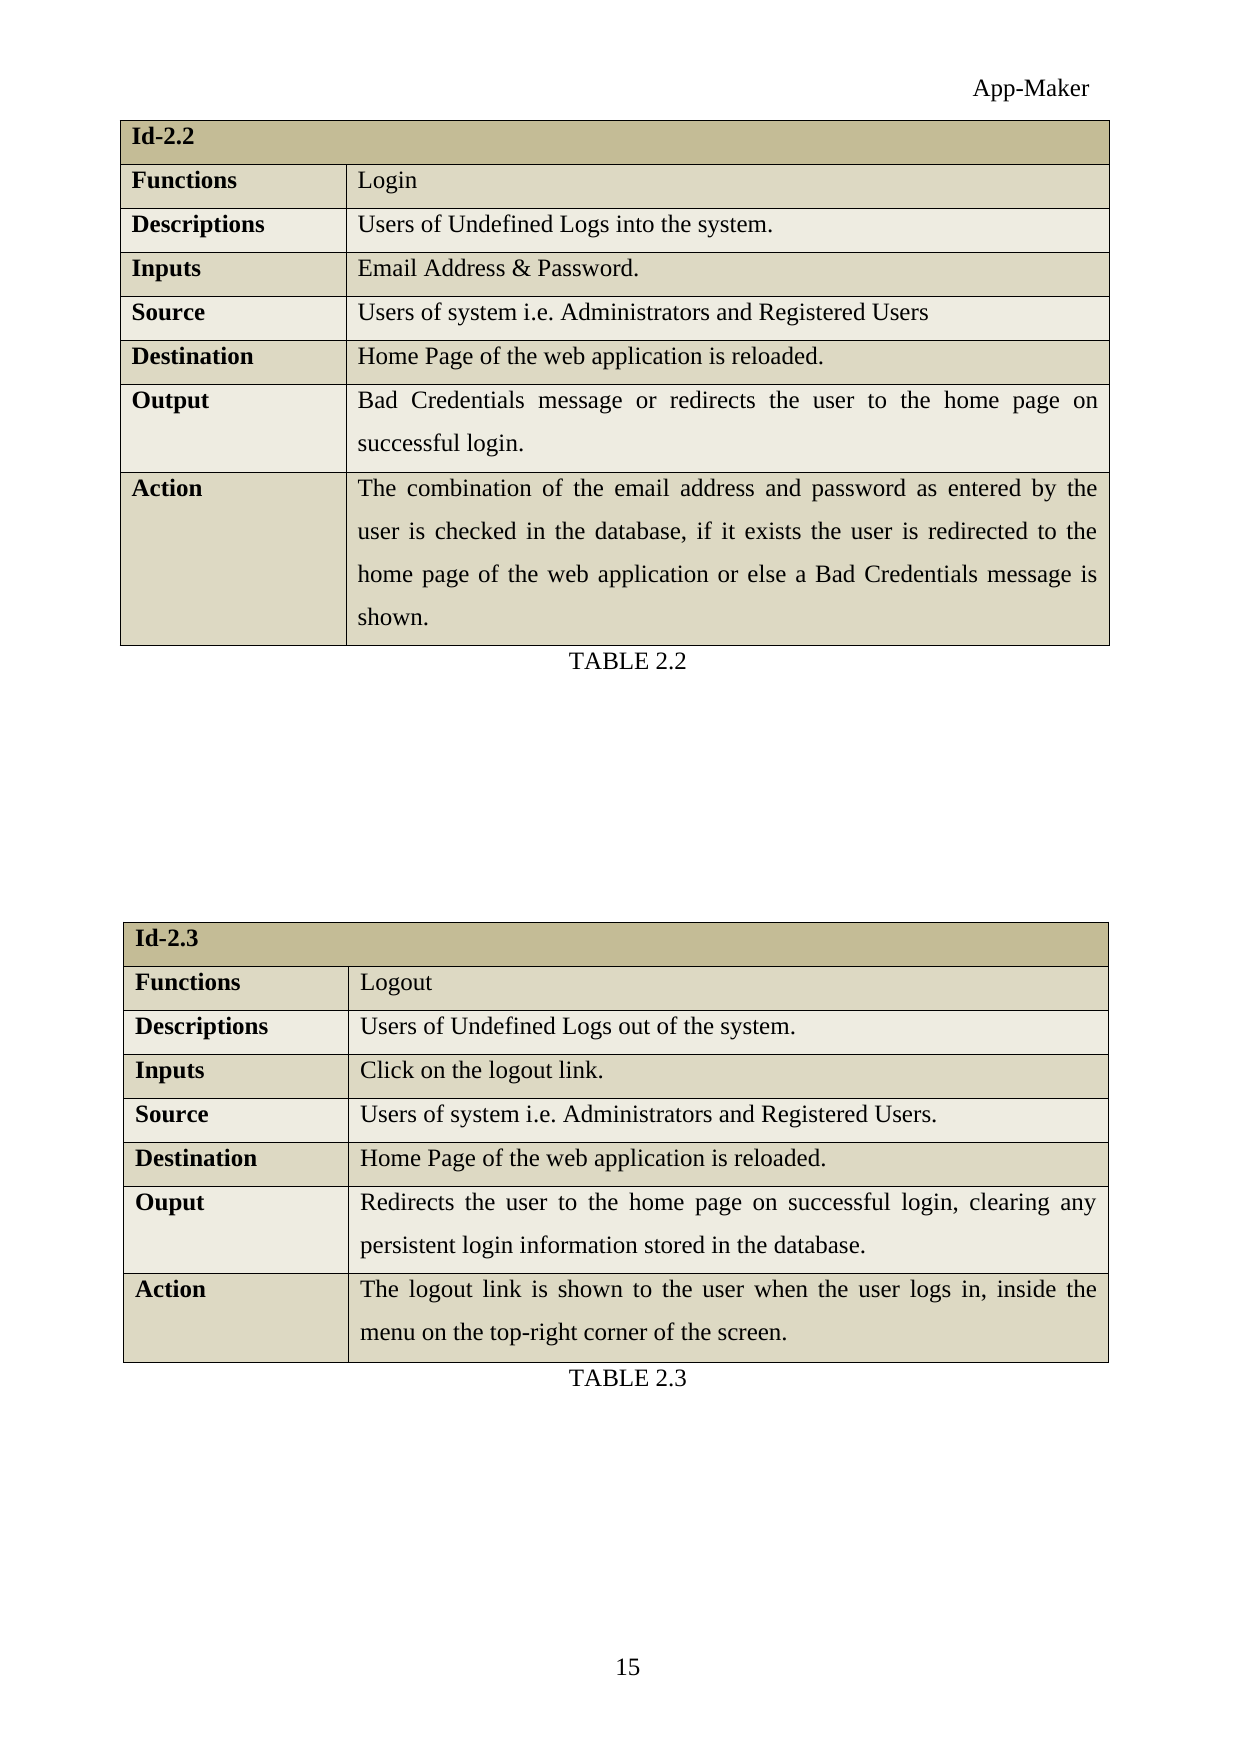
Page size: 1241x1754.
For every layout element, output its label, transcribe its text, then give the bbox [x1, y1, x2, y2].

text TABLE 2.2 [135, 646, 1120, 675]
table_cell Functions [124, 967, 348, 1010]
table_cell Click on the logout link. [349, 1055, 1108, 1098]
table_cell Users of system i.e. Administrators and Registered Users. [349, 1099, 1108, 1142]
table_cell The combination of the email address and password as entered by the user is checked in the database, if it exists the user is redirected to the home page of the web application or else a Bad Credentials message is shown. [347, 473, 1109, 645]
table_cell Action [121, 473, 346, 645]
table_header Id-2.3 [124, 923, 1108, 966]
table_cell Descriptions [121, 209, 346, 252]
table_cell The logout link is shown to the user when the user logs in, inside the menu on the top-right corner of the screen. [349, 1274, 1108, 1362]
table_cell Redirects the user to the home page on successful login, clearing any persistent login information stored in the database. [349, 1187, 1108, 1273]
table_cell Logout [349, 967, 1108, 1010]
table_cell Users of system i.e. Administrators and Registered Users [347, 297, 1109, 340]
text TABLE 2.3 [135, 1363, 1120, 1392]
table_cell Descriptions [124, 1011, 348, 1054]
table_cell Users of Undefined Logs out of the system. [349, 1011, 1108, 1054]
table_cell Source [121, 297, 346, 340]
table_cell Home Page of the web application is reloaded. [347, 341, 1109, 384]
table_cell Login [347, 165, 1109, 208]
table_cell Output [121, 385, 346, 472]
table_cell Users of Undefined Logs into the system. [347, 209, 1109, 252]
table_cell Destination [121, 341, 346, 384]
table_cell Inputs [121, 253, 346, 296]
table_cell Destination [124, 1143, 348, 1186]
table_cell Functions [121, 165, 346, 208]
table_cell Source [124, 1099, 348, 1142]
table_cell Home Page of the web application is reloaded. [349, 1143, 1108, 1186]
table_header Id-2.2 [121, 121, 1109, 164]
table_cell Bad Credentials message or redirects the user to the home page on successful login. [347, 385, 1109, 472]
table_cell Ouput [124, 1187, 348, 1273]
table_cell Email Address & Password. [347, 253, 1109, 296]
table_cell Inputs [124, 1055, 348, 1098]
table_cell Action [124, 1274, 348, 1362]
